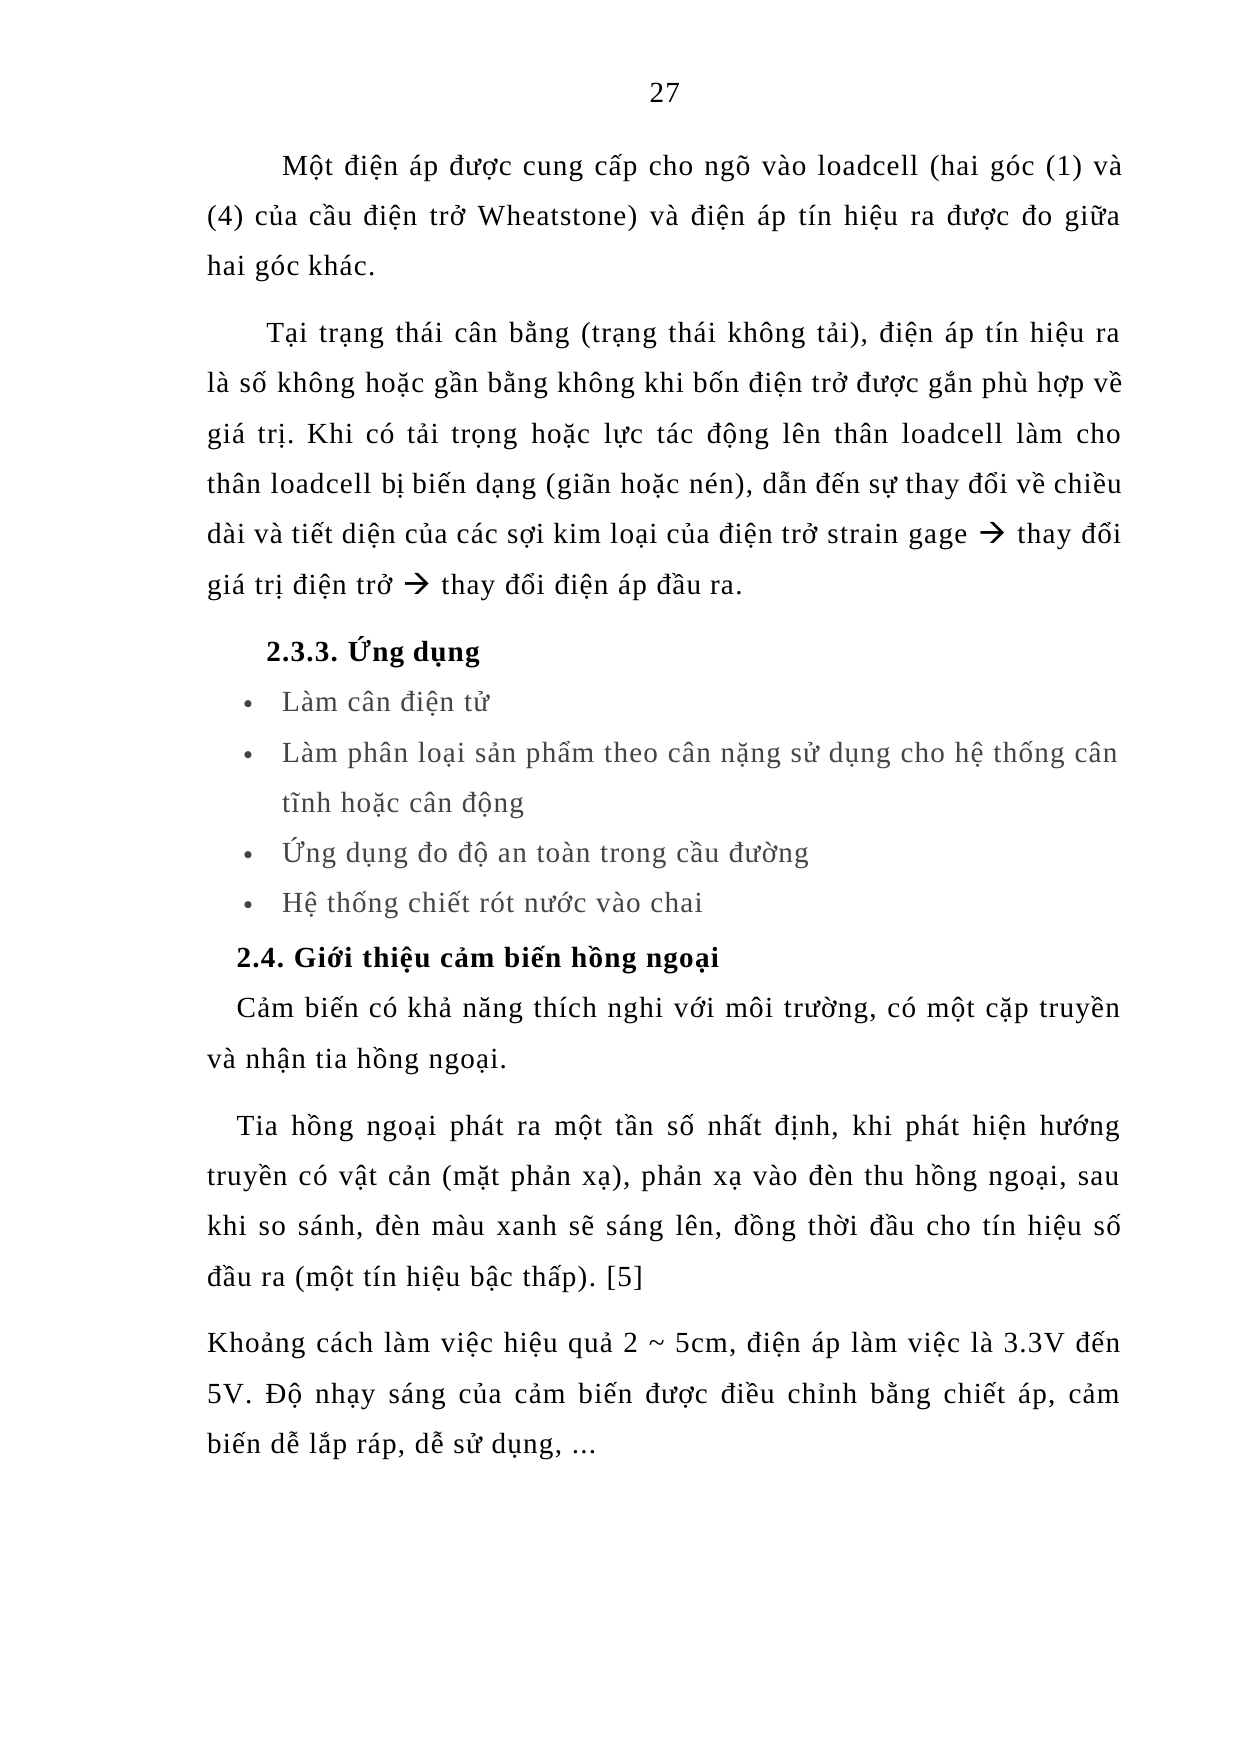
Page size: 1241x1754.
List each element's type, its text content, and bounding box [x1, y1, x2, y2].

list Làm cân điện tử [244, 684, 1122, 718]
text Một điện áp được cung cấp cho ngõ vào loadcell (hai góc (1) và (4) của cầu điện trở Wheatstone) và điện áp tín hiệu ra được đo giữa hai góc khác. [207, 148, 1122, 282]
list Ứng dụng đo độ an toàn trong cầu đường [244, 835, 1122, 869]
subtitle Giới thiệu cảm biến hồng ngoại [236, 940, 1122, 974]
text Cảm biến có khả năng thích nghi với môi trường, có một cặp truyền và nhận tia hồng ngoại. [207, 990, 1122, 1074]
text Tại trạng thái cân bằng (trạng thái không tải), điện áp tín hiệu ra là số không hoặc gần bằng không khi bốn điện trở được gắn phù hợp về giá trị. Khi có tải trọng hoặc lực tác động lên thân loadcell làm cho thân loadcell bị biến dạng (giãn hoặc nén), dẫn đến sự thay đổi về chiều dài và tiết diện của các sợi kim loại của điện trở strain gage thay đổi giá trị điện trở thay đổi điện áp đầu ra. [207, 315, 1122, 601]
list Hệ thống chiết rót nước vào chai [244, 886, 1122, 919]
text Tia hồng ngoại phát ra một tần số nhất định, khi phát hiện hướng truyền có vật cản (mặt phản xạ), phản xạ vào đèn thu hồng ngoại, sau khi so sánh, đèn màu xanh sẽ sáng lên, đồng thời đầu cho tín hiệu số đầu ra (một tín hiệu bậc thấp). [207, 1108, 1122, 1292]
subtitle Ứng dụng [266, 634, 1122, 668]
text Khoảng cách làm việc hiệu quả 2 ~ 5cm, điện áp làm việc là 3.3V đến 5V. Độ nhạy sáng của cảm biến được điều chỉnh bằng chiết áp, cảm biến dễ lắp ráp, dễ sử dụng, ... [207, 1326, 1122, 1460]
list Làm phân loại sản phẩm theo cân nặng sử dụng cho hệ thống cân tĩnh hoặc cân động [244, 735, 1122, 818]
